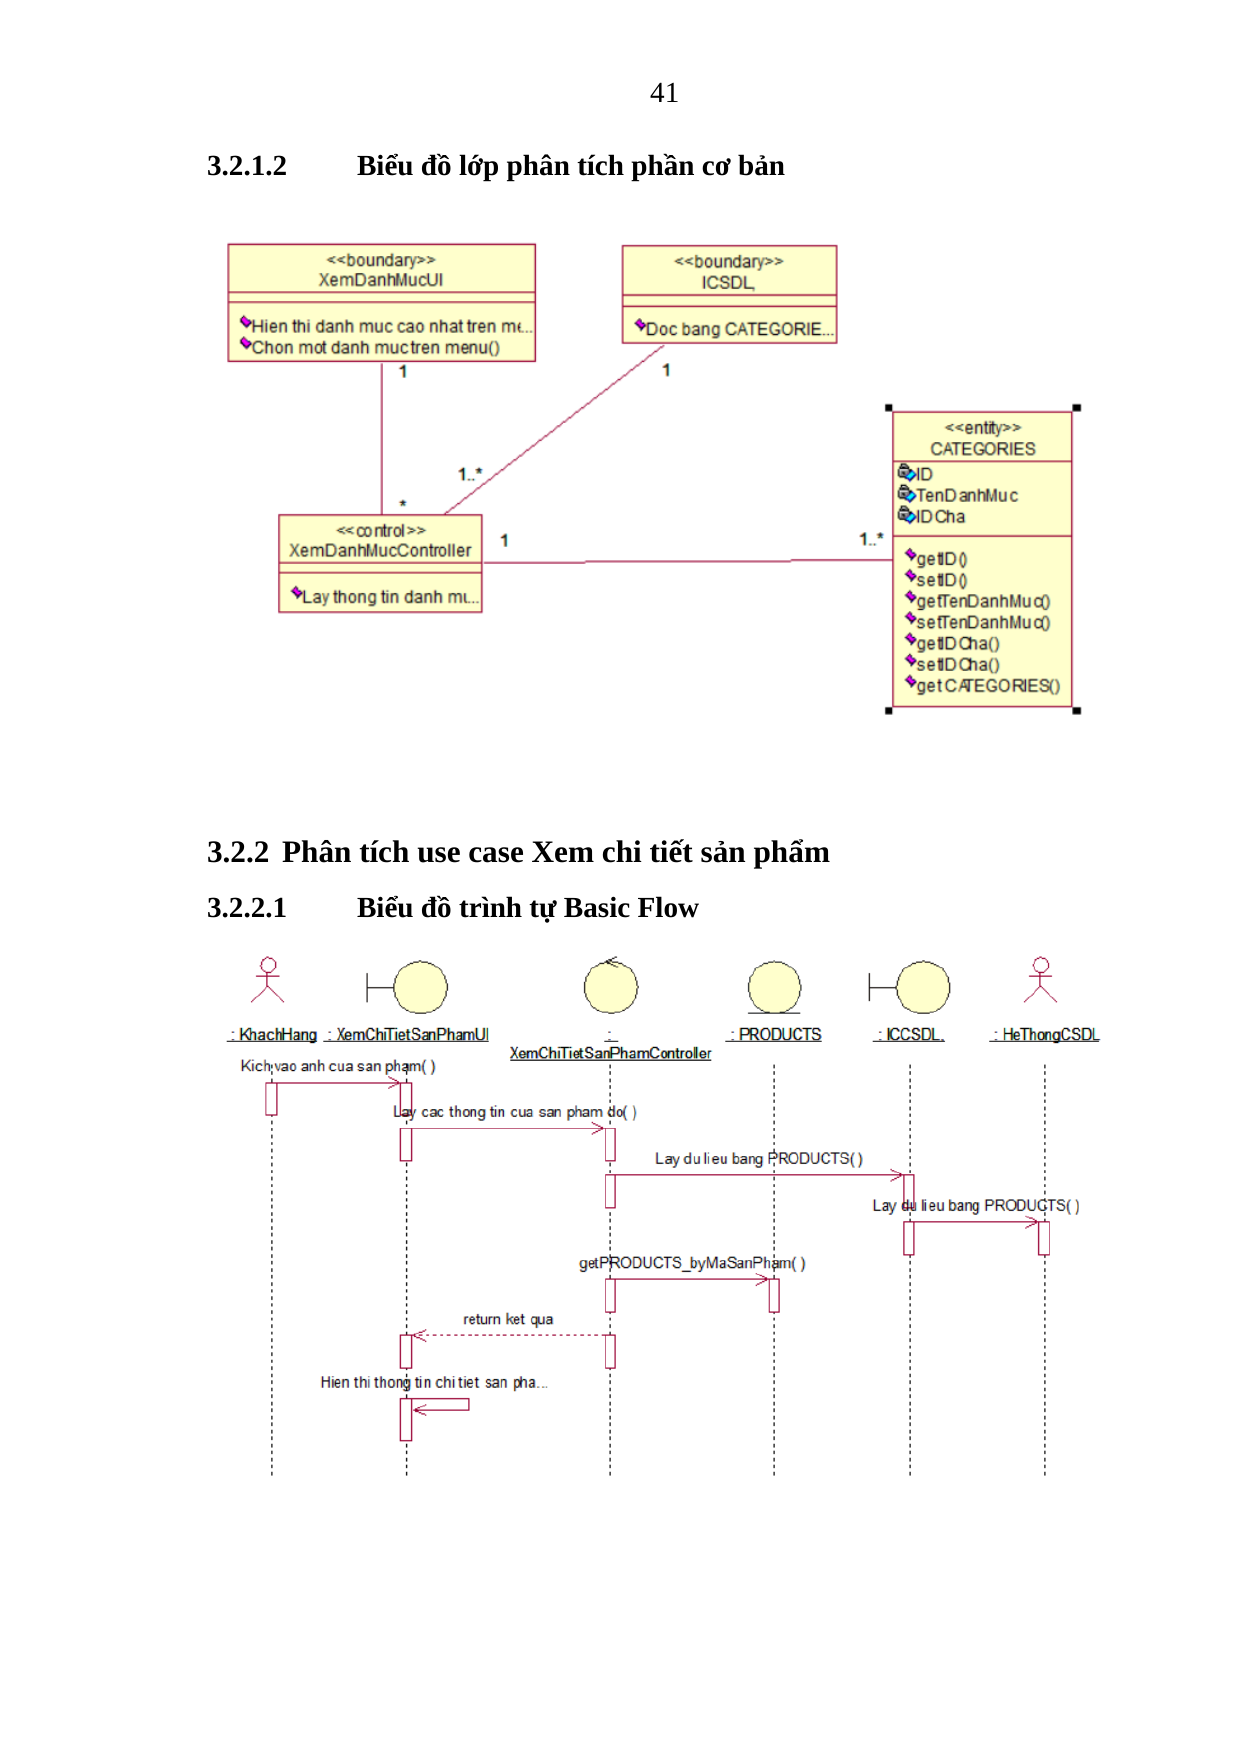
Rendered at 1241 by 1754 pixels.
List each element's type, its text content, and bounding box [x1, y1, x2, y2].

subtitle Biểu đồ trình tự Basic Flow [207, 891, 1122, 924]
subtitle Biểu đồ lớp phân tích phần cơ bản [207, 148, 1122, 181]
picture [206, 953, 1123, 1538]
subtitle Phân tích use case Xem chi tiết sản phẩm [207, 834, 1122, 870]
picture [206, 210, 1123, 805]
